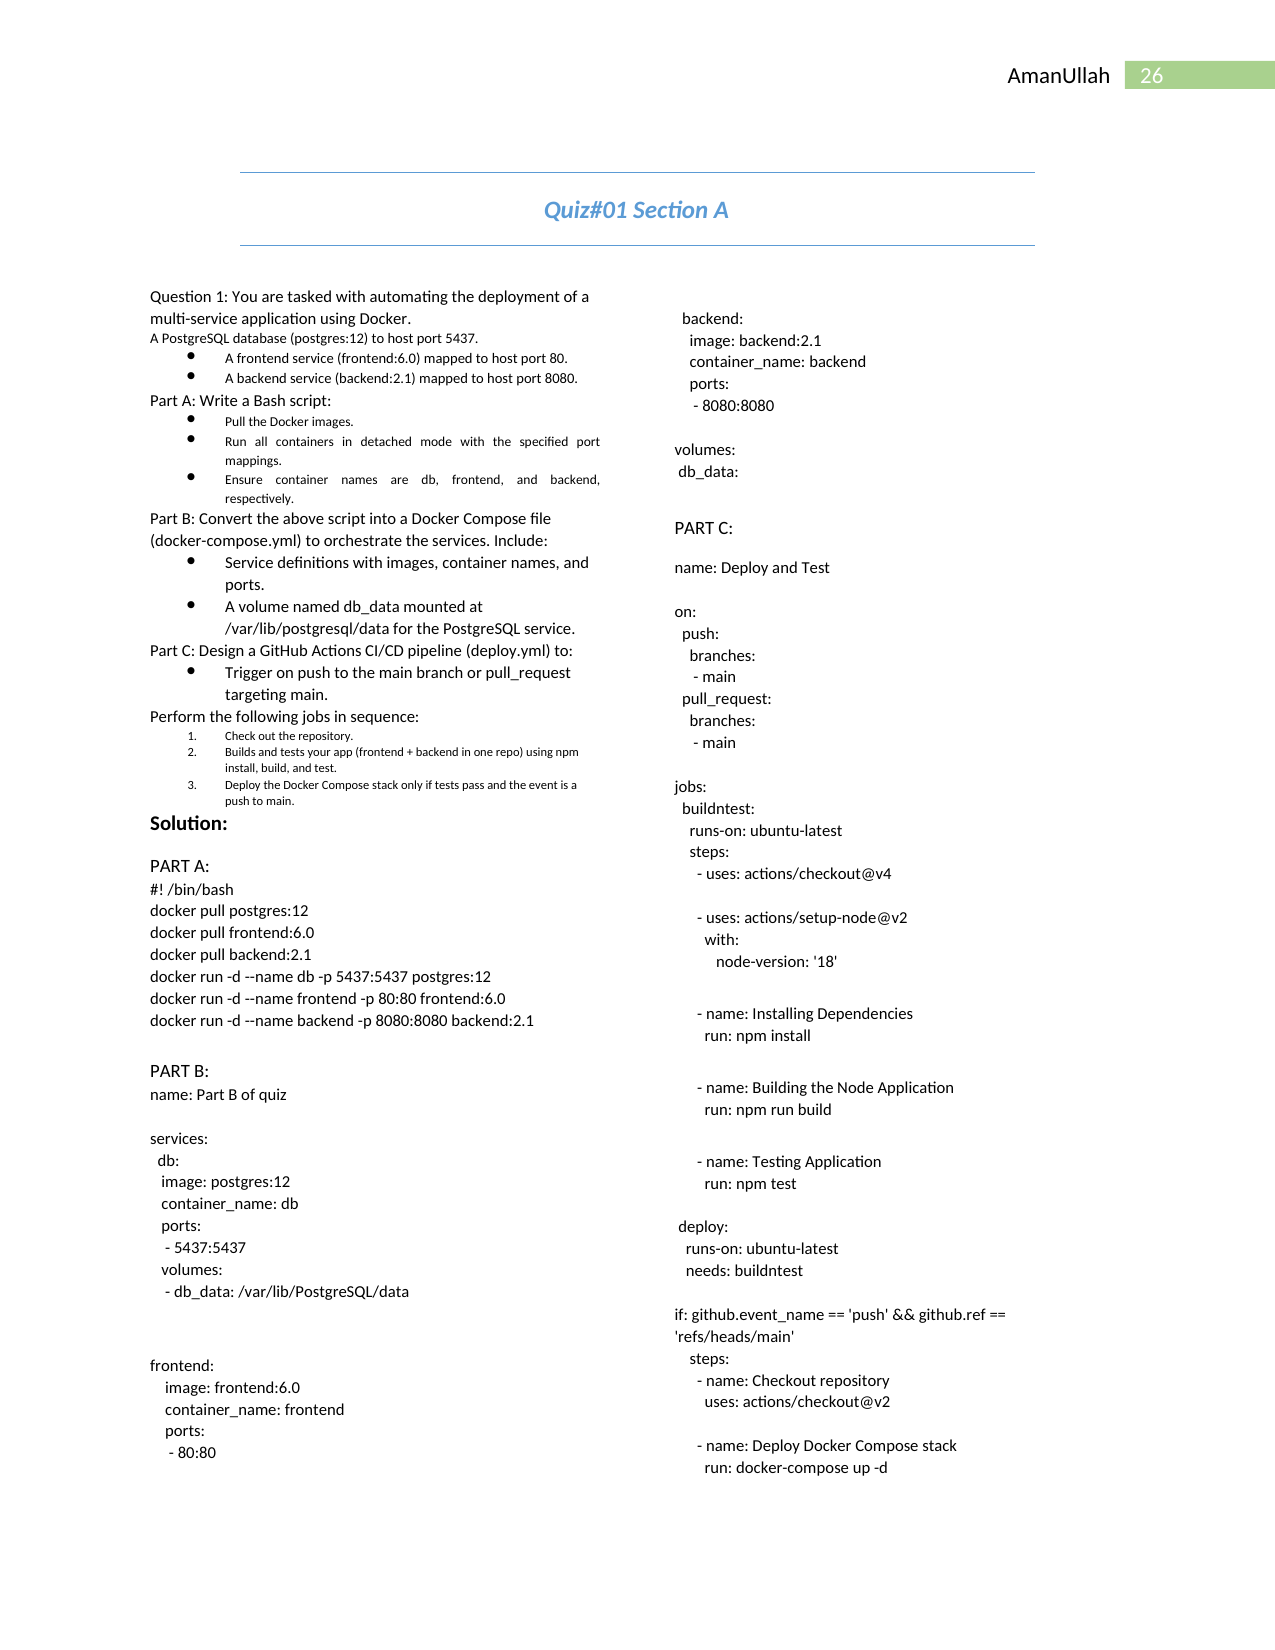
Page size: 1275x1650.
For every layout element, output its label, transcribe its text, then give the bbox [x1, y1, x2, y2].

text push: [674, 623, 1125, 643]
text - main [674, 667, 1125, 687]
text - main [674, 732, 1125, 753]
text container_name: db [150, 1194, 601, 1214]
text uses: actions/checkout@v2 [674, 1392, 1125, 1412]
text Solution: [150, 810, 601, 836]
text if: github.event_name == 'push' && github.ref == 'refs/heads/main' [674, 1304, 1125, 1346]
text image: postgres:12 [150, 1172, 601, 1192]
text frontend: [150, 1355, 601, 1375]
text - 8080:8080 [674, 395, 1125, 416]
text name: Part B of quiz [150, 1084, 601, 1104]
text runs-on: ubuntu-latest [674, 1239, 1125, 1259]
text A PostgreSQL database (postgres:12) to host port 5437. [150, 330, 601, 348]
text - name: Building the Node Application [674, 1077, 1125, 1097]
text backend: [674, 308, 1125, 328]
text - 5437:5437 [150, 1237, 601, 1258]
text PART B: [150, 1059, 601, 1082]
text buildntest: [674, 798, 1125, 818]
text container_name: frontend [150, 1399, 601, 1419]
text pull_request: [674, 689, 1125, 709]
text docker run -d --name frontend -p 80:80 frontend:6.0 [150, 988, 601, 1008]
text run: npm install [674, 1025, 1125, 1045]
text - uses: actions/setup-node@v2 [674, 907, 1125, 928]
text runs-on: ubuntu-latest [674, 820, 1125, 840]
text Part A: Write a Bash script: [150, 390, 601, 410]
text steps: [674, 842, 1125, 862]
text - name: Testing Application [674, 1151, 1125, 1171]
text ports: [150, 1421, 601, 1441]
text - name: Deploy Docker Compose stack [674, 1436, 1125, 1456]
text branches: [674, 711, 1125, 731]
text - name: Checkout repository [674, 1370, 1125, 1390]
text - uses: actions/checkout@v4 [674, 864, 1125, 884]
text docker pull postgres:12 [150, 901, 601, 921]
text - name: Installing Dependencies [674, 1003, 1125, 1023]
text container_name: backend [674, 352, 1125, 372]
text deploy: [674, 1217, 1125, 1237]
list A backend service (backend:2.1) mapped to host port 8080. [187, 369, 601, 388]
text on: [674, 601, 1125, 621]
text db_data: [674, 461, 1125, 481]
text steps: [674, 1348, 1125, 1368]
text volumes: [674, 439, 1125, 459]
list Check out the repository. [187, 728, 601, 743]
text run: npm run build [674, 1099, 1125, 1119]
list Builds and tests your app (frontend + backend in one repo) using npm install, build, and test. [187, 744, 601, 776]
text image: backend:2.1 [674, 330, 1125, 350]
text - db_data: /var/lib/PostgreSQL/data [150, 1281, 601, 1301]
text image: frontend:6.0 [150, 1377, 601, 1397]
text docker pull frontend:6.0 [150, 923, 601, 943]
text Part C: Design a GitHub Actions CI/CD pipeline (deploy.yml) to: [150, 640, 601, 660]
text ports: [674, 373, 1125, 394]
text node-version: '18' [674, 951, 1125, 971]
text #! /bin/bash [150, 879, 601, 899]
list Trigger on push to the main branch or pull_request targeting main. [187, 662, 601, 704]
list Pull the Docker images. [187, 412, 601, 431]
list Run all containers in detached mode with the specified port mappings. [187, 432, 601, 469]
text services: [150, 1128, 601, 1148]
text Question 1: You are tasked with automating the deployment of a multi-service application using Docker. [150, 286, 601, 328]
text docker run -d --name db -p 5437:5437 postgres:12 [150, 966, 601, 987]
text ports: [150, 1216, 601, 1236]
text PART A: [150, 854, 601, 877]
list A frontend service (frontend:6.0) mapped to host port 80. [187, 349, 601, 368]
text needs: buildntest [674, 1261, 1125, 1281]
text with: [674, 929, 1125, 949]
text docker pull backend:2.1 [150, 944, 601, 965]
text db: [150, 1150, 601, 1170]
text Quiz#01 Section A [240, 173, 1035, 245]
text run: docker-compose up -d [674, 1457, 1125, 1478]
list Service definitions with images, container names, and ports. [187, 552, 601, 594]
text run: npm test [674, 1173, 1125, 1193]
text branches: [674, 645, 1125, 665]
text docker run -d --name backend -p 8080:8080 backend:2.1 [150, 1010, 601, 1030]
text Perform the following jobs in sequence: [150, 706, 601, 726]
list Deploy the Docker Compose stack only if tests pass and the event is a push to main. [187, 777, 601, 809]
text - 80:80 [150, 1443, 601, 1463]
text PART C: [674, 516, 1125, 539]
list A volume named db_data mounted at /var/lib/postgresql/data for the PostgreSQL service. [187, 596, 601, 638]
text jobs: [674, 776, 1125, 796]
text volumes: [150, 1259, 601, 1279]
text name: Deploy and Test [674, 557, 1125, 578]
list Ensure container names are db, frontend, and backend, respectively. [187, 470, 601, 507]
text Part B: Convert the above script into a Docker Compose file (docker-compose.yml) to orchestrate the services. Include: [150, 508, 601, 550]
